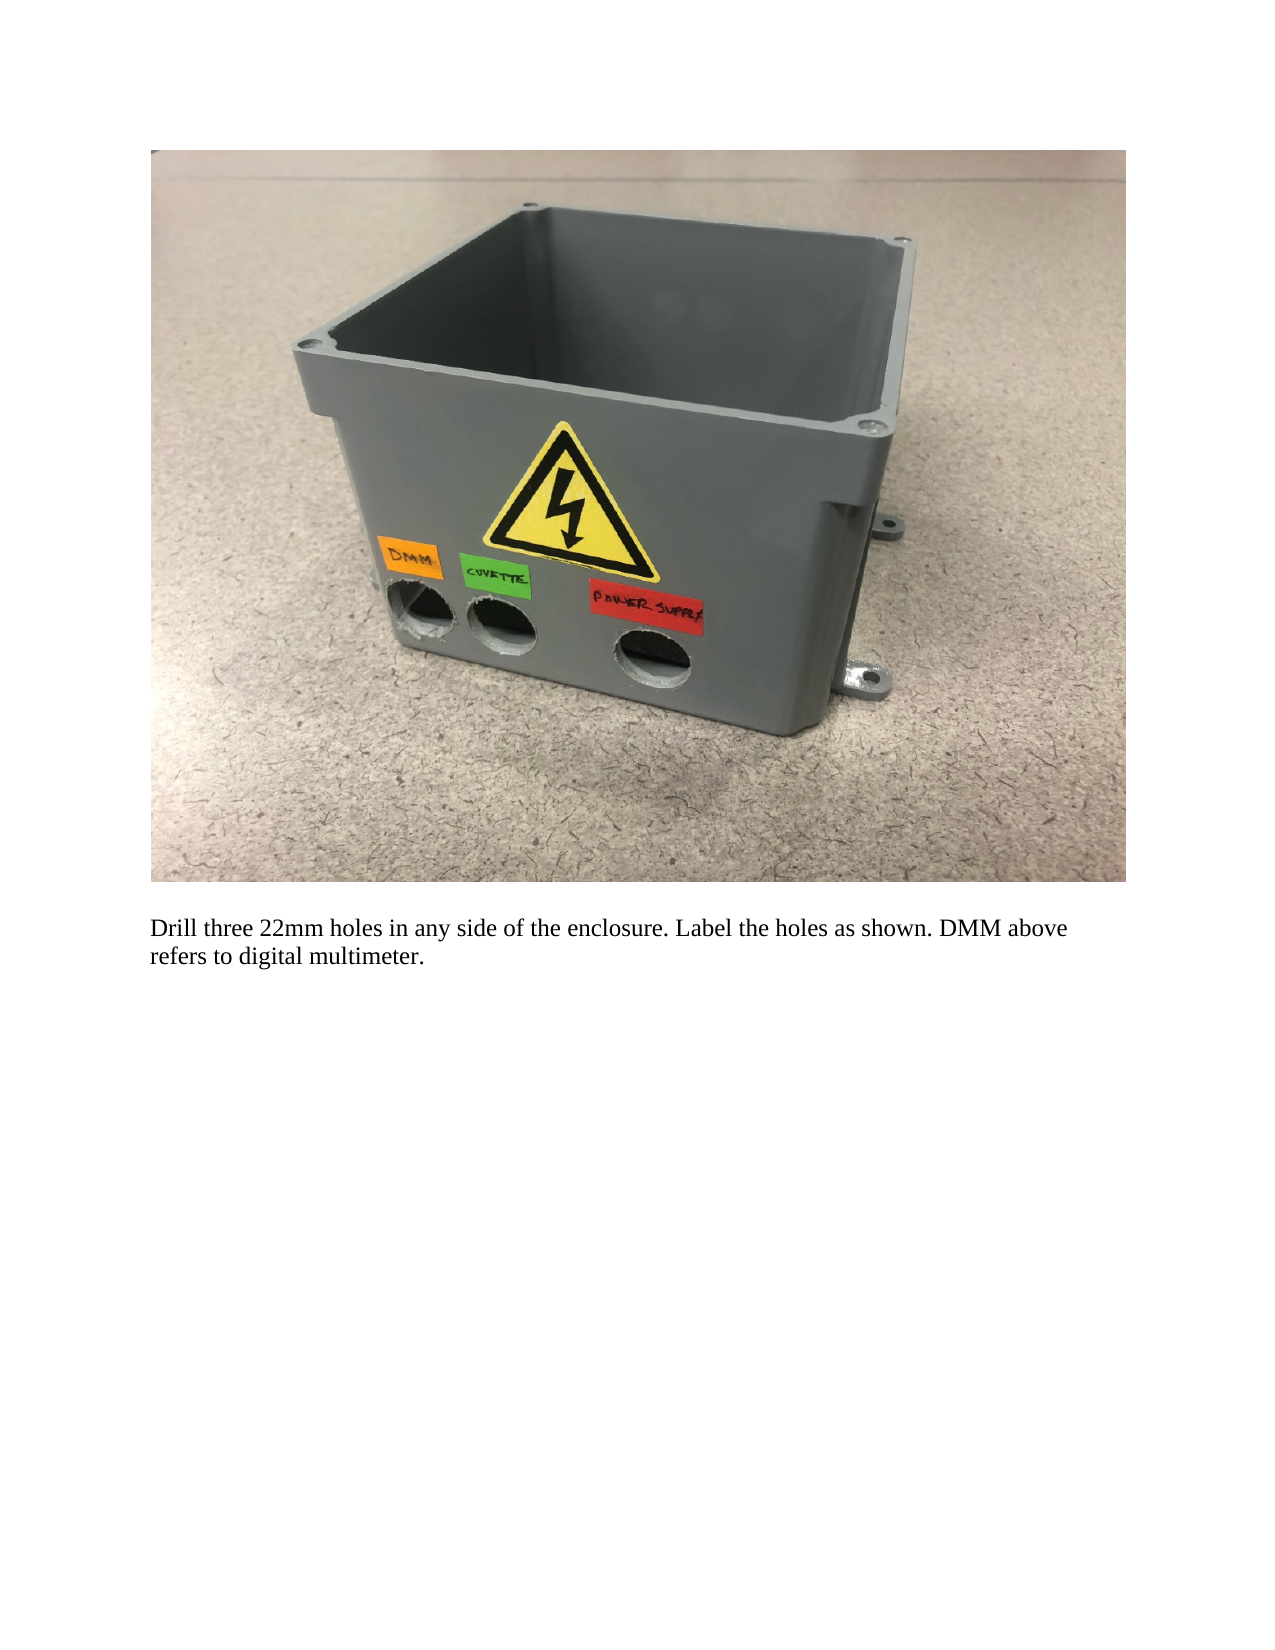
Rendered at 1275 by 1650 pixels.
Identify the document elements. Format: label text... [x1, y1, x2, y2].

text Drill three 22mm holes in any side of the enclosure. Label the holes as shown. DMM above refers to digital multimeter. [150, 913, 1125, 970]
picture [152, 150, 1125, 882]
